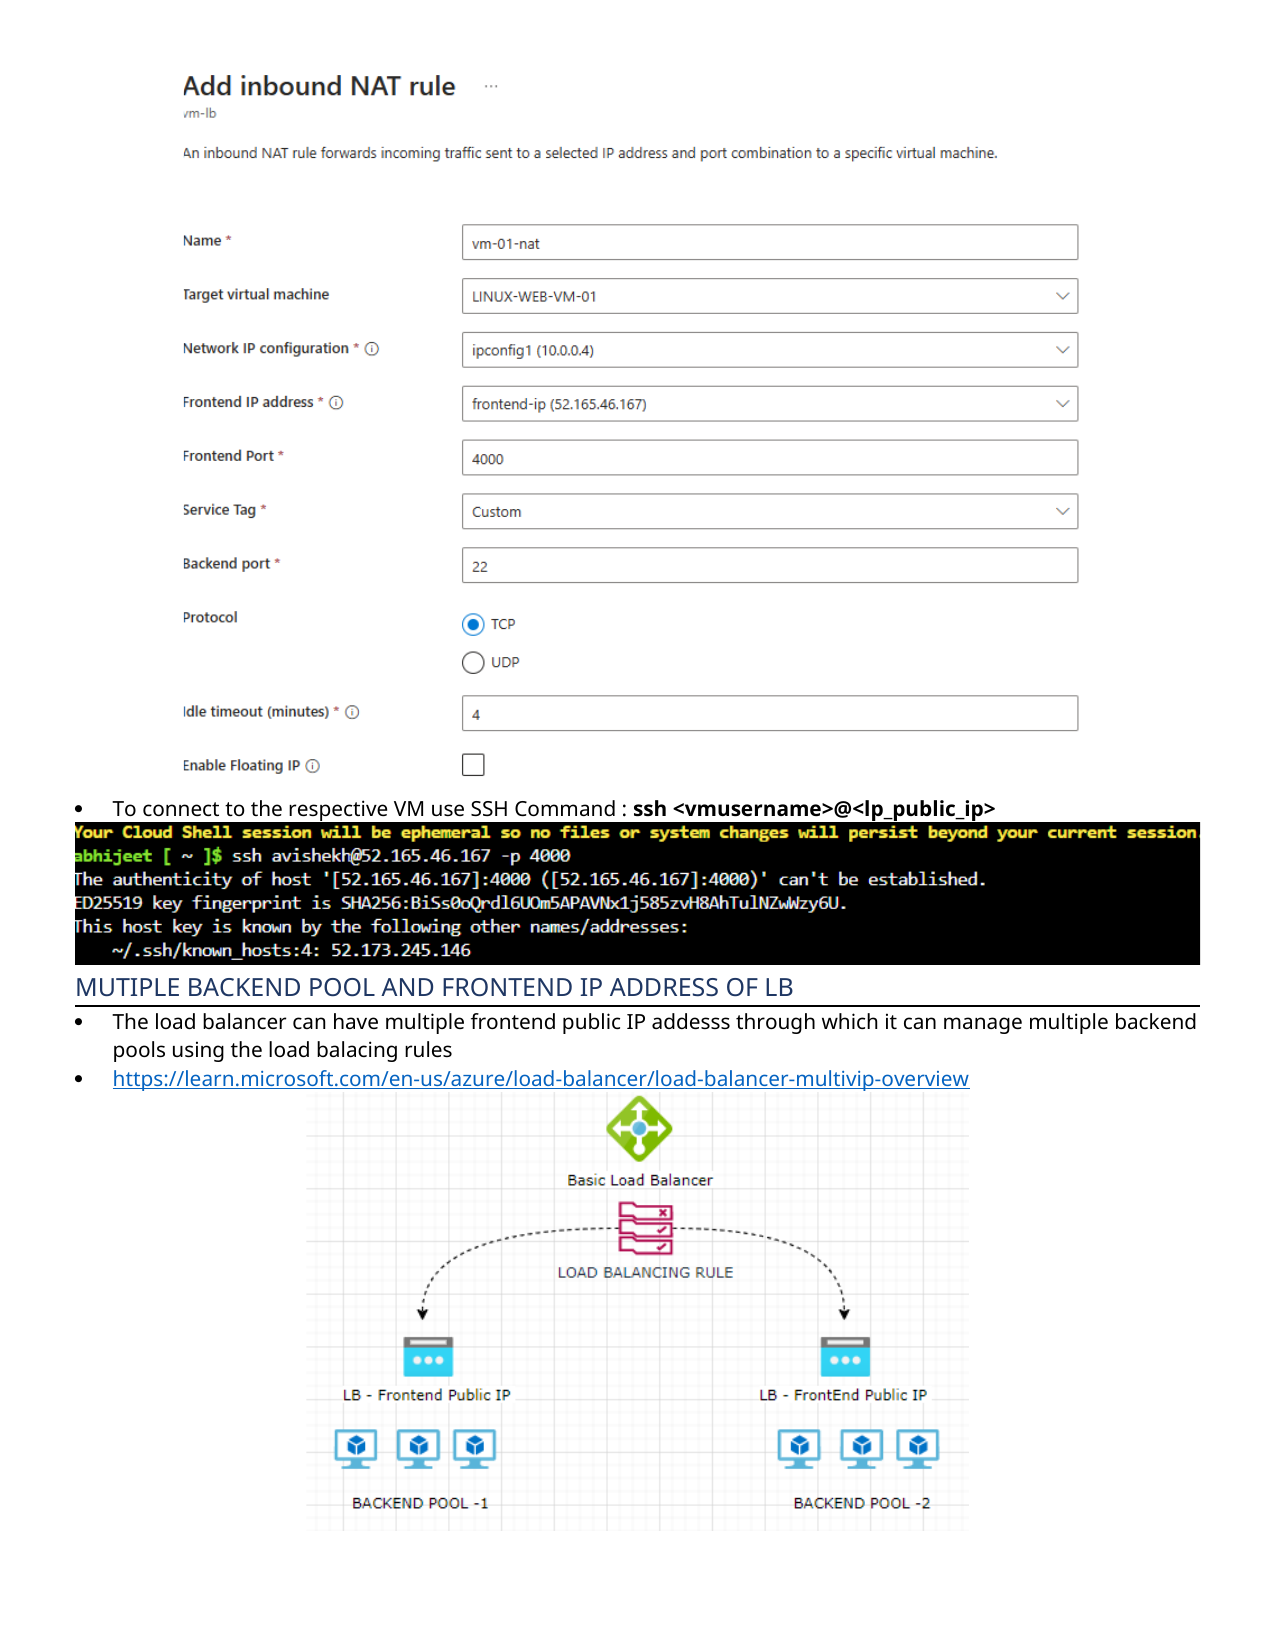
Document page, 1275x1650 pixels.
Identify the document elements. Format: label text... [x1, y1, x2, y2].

list To connect to the respective VM use SSH Command : ssh <vmusername>@<lp_public_ip> [75, 794, 1200, 822]
list The load balancer can have multiple frontend public IP addesss through which it can manage multiple backend pools using the load balacing rules [75, 1007, 1200, 1064]
subtitle MUTIPLE BACKEND POOL AND FRONTEND IP ADDRESS OF LB [75, 969, 1200, 1005]
picture [75, 822, 1200, 965]
picture [306, 1092, 969, 1531]
list https://learn.microsoft.com/en-us/azure/load-balancer/load-balancer-multivip-overview [75, 1064, 1200, 1092]
picture [183, 75, 1092, 794]
